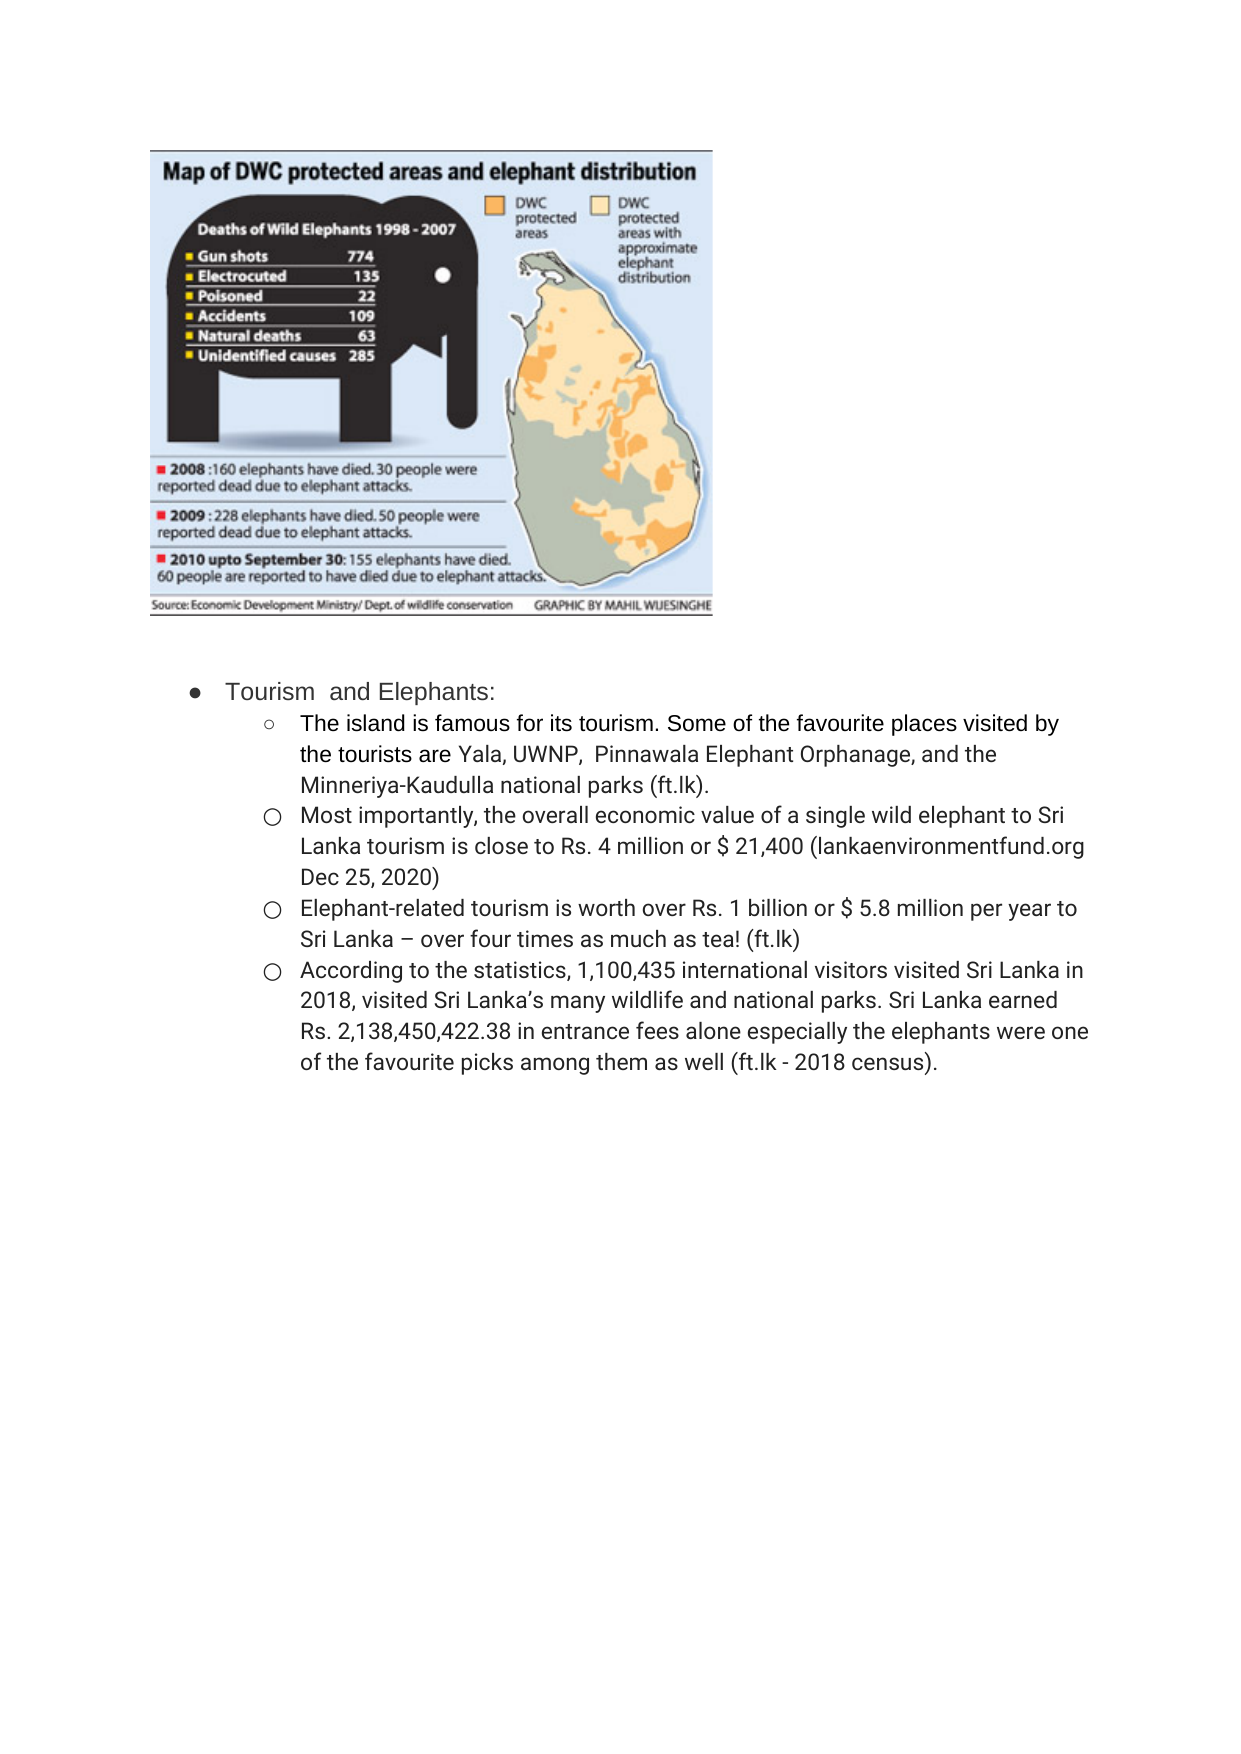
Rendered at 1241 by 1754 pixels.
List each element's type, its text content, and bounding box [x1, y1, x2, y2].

list Elephant-related tourism is worth over Rs. 1 billion or $ 5.8 million per year to Sri Lanka – over four times as much as tea! (ft.lk) [262, 895, 1090, 953]
list Most importantly, the overall economic value of a single wild elephant to Sri Lanka tourism is close to Rs. 4 million or $ 21,400 (lankaenvironmentfund.org Dec 25, 2020) [262, 803, 1090, 891]
list The island is famous for its tourism. Some of the favourite places visited by the tourists are Yala, UWNP, Pinnawala Elephant Orphanage, and the Minneriya-Kaudulla national parks (ft.lk). [262, 710, 1090, 799]
list Tourism and Elephants: [187, 677, 1090, 706]
list According to the statistics, 1,100,435 international visitors visited Sri Lanka in 2018, visited Sri Lanka’s many wildlife and national parks. Sri Lanka earned Rs. 2,138,450,422.38 in entrance fees alone especially the elephants were one of the favourite picks among them as well (ft.lk - 2018 census). [262, 957, 1090, 1076]
picture [150, 150, 713, 616]
